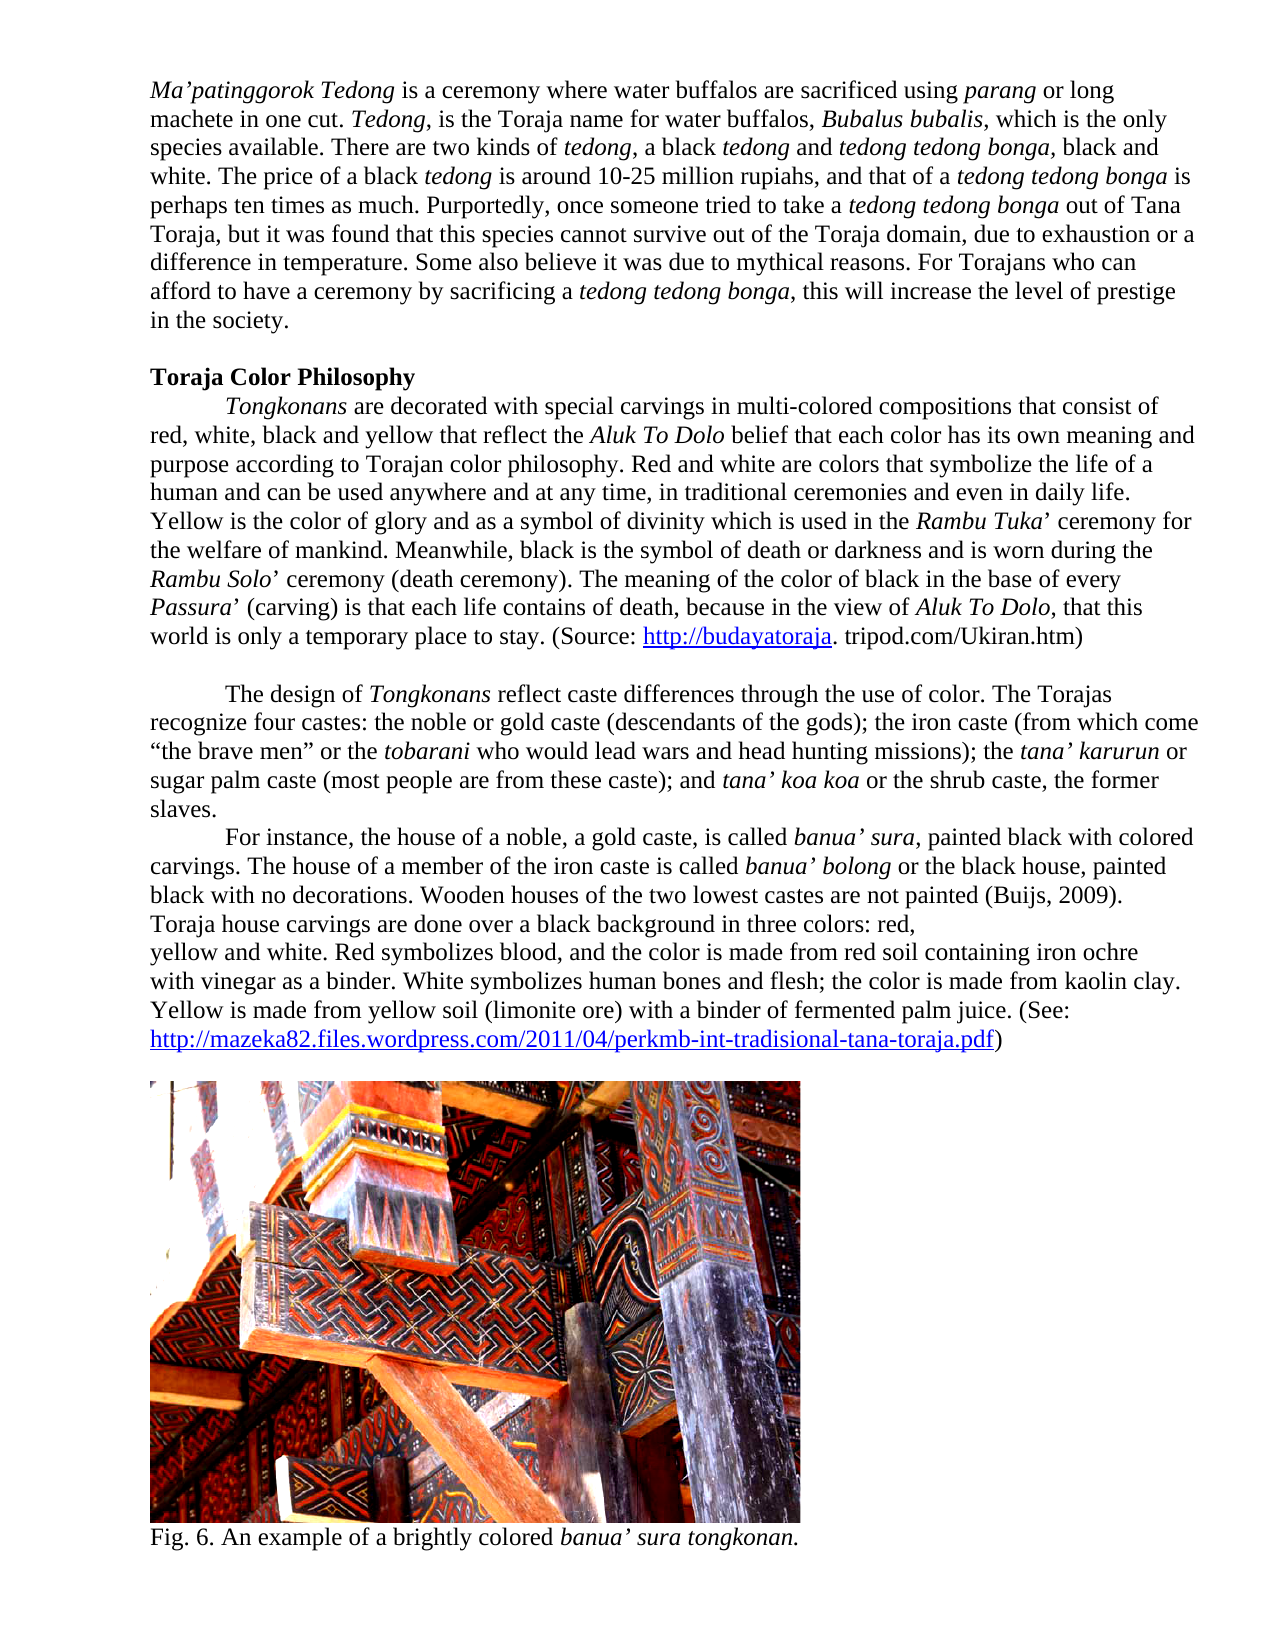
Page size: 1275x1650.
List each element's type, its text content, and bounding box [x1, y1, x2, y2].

text Toraja house carvings are done over a black background in three colors: red, [150, 909, 1200, 937]
text Yellow is made from yellow soil (limonite ore) with a binder of fermented palm juice. (See: http://mazeka82.files.wordpress.com/2011/04/perkmb-int-tradisional-tana-toraja.pdf) [150, 995, 1200, 1052]
text Toraja Color Philosophy [150, 362, 1200, 391]
text Ma’patinggorok Tedong is a ceremony where water buffalos are sacrificed using parang or long machete in one cut. Tedong, is the Toraja name for water buffalos, Bubalus bubalis, which is the only species available. There are two kinds of tedong, a black tedong and tedong tedong bonga, black and white. The price of a black tedong is around 10-25 million rupiahs, and that of a tedong tedong bonga is perhaps ten times as much. Purportedly, once someone tried to take a tedong tedong bonga out of Tana Toraja, but it was found that this species cannot survive out of the Toraja domain, due to exhaustion or a difference in temperature. Some also believe it was due to mythical reasons. For Torajans who can afford to have a ceremony by sacrificing a tedong tedong bonga, this will increase the level of prestige in the society. [150, 75, 1200, 334]
text with vinegar as a binder. White symbolizes human bones and flesh; the color is made from kaolin clay. [150, 966, 1200, 995]
text yellow and white. Red symbolizes blood, and the color is made from red soil containing iron ochre [150, 937, 1200, 966]
text Fig. 6. An example of a brightly colored banua’ sura tongkonan. [150, 1522, 1200, 1551]
text The design of Tongkonans reflect caste differences through the use of color. The Torajas recognize four castes: the noble or gold caste (descendants of the gods); the iron caste (from which come “the brave men” or the tobarani who would lead wars and head hunting missions); the tana’ karurun or sugar palm caste (most people are from these caste); and tana’ koa koa or the shrub caste, the former slaves. [150, 679, 1200, 822]
text Tongkonans are decorated with special carvings in multi-colored compositions that consist of red, white, black and yellow that reflect the Aluk To Dolo belief that each color has its own meaning and purpose according to Torajan color philosophy. Red and white are colors that symbolize the life of a human and can be used anywhere and at any time, in traditional ceremonies and even in daily life. Yellow is the color of glory and as a symbol of divinity which is used in the Rambu Tuka’ ceremony for the welfare of mankind. Meanwhile, black is the symbol of death or darkness and is worn during the Rambu Solo’ ceremony (death ceremony). The meaning of the color of black in the base of every Passura’ (carving) is that each life contains of death, because in the view of Aluk To Dolo, that this world is only a temporary place to stay. (Source: http://budayatoraja. tripod.com/Ukiran.htm) [150, 391, 1200, 650]
text For instance, the house of a noble, a gold caste, is called banua’ sura, painted black with colored carvings. The house of a member of the iron caste is called banua’ bolong or the black house, painted black with no decorations. Wooden houses of the two lowest castes are not painted (Buijs, 2009). [150, 822, 1200, 909]
